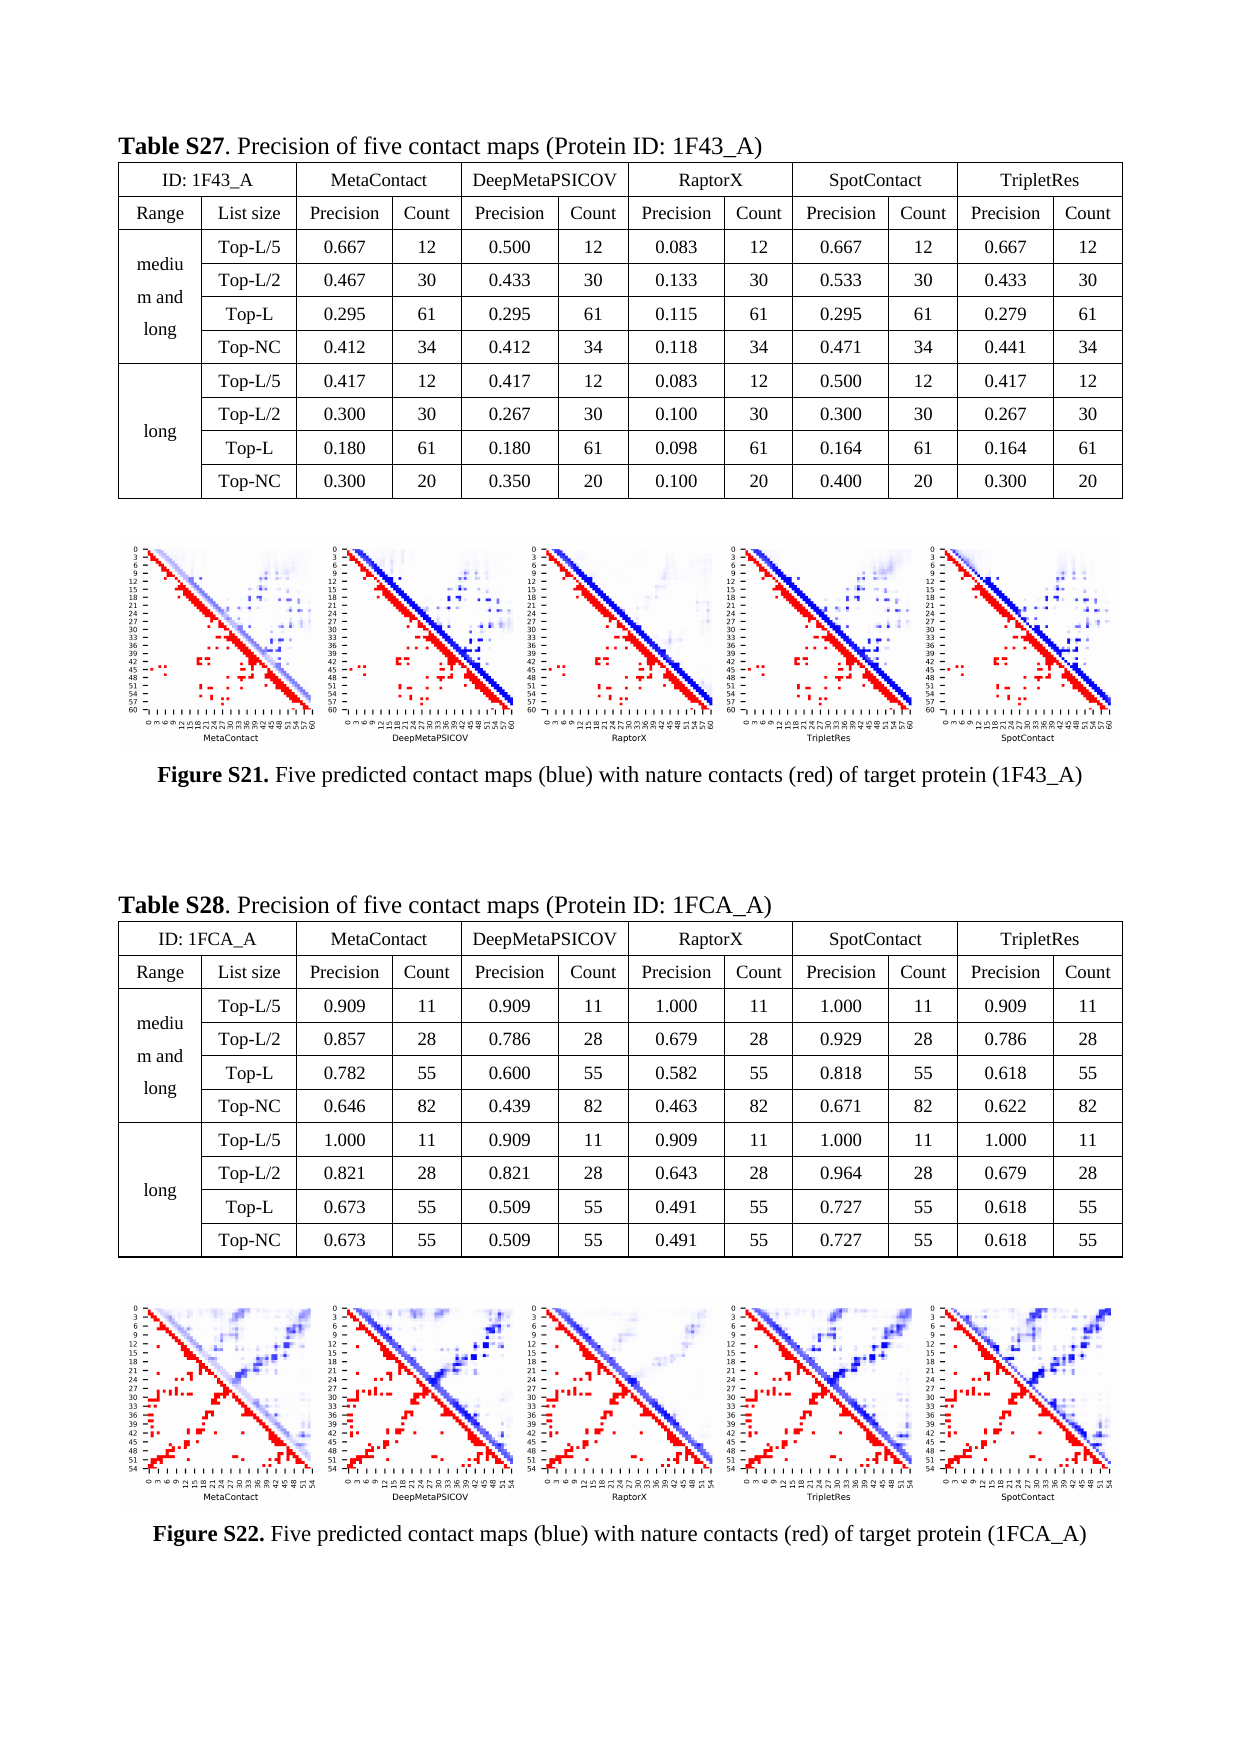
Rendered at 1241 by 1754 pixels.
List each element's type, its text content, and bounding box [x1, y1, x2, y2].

table_cell 61 [559, 297, 628, 330]
table_cell 55 [559, 1190, 628, 1223]
table_cell 1.000 [793, 1123, 888, 1156]
table_cell 55 [1054, 1224, 1122, 1256]
table_cell 61 [559, 431, 628, 464]
table_cell 0.300 [297, 398, 392, 430]
table_cell Top-NC [202, 331, 296, 363]
table_cell 0.133 [629, 264, 724, 296]
table_cell 0.782 [297, 1056, 392, 1089]
table_cell 0.618 [958, 1056, 1053, 1089]
table_cell 12 [889, 230, 957, 263]
table_cell 1.000 [958, 1123, 1053, 1156]
table_cell 0.417 [462, 364, 558, 397]
table_cell 0.417 [297, 364, 392, 397]
table_cell 0.100 [629, 398, 724, 430]
table_cell 0.439 [462, 1090, 558, 1122]
table_cell 28 [889, 1023, 957, 1055]
table_cell 0.279 [958, 297, 1053, 330]
table_cell 55 [1054, 1056, 1122, 1089]
table_cell 0.909 [462, 1123, 558, 1156]
table_cell 34 [393, 331, 461, 363]
table_cell 0.417 [958, 364, 1053, 397]
table_cell 0.667 [958, 230, 1053, 263]
table_cell Precision [793, 956, 888, 988]
table_cell 20 [393, 465, 461, 497]
table_cell long [119, 364, 201, 497]
table_cell 20 [1054, 465, 1122, 497]
table_cell 55 [889, 1224, 957, 1256]
table_cell 0.929 [793, 1023, 888, 1055]
table_cell Count [393, 197, 461, 229]
table_cell 0.491 [629, 1190, 724, 1223]
table_cell 30 [1054, 398, 1122, 430]
table_cell 0.098 [629, 431, 724, 464]
table_cell 28 [559, 1023, 628, 1055]
table_cell medium and long [119, 230, 201, 363]
table_cell Precision [462, 197, 558, 229]
table_cell Top-L/5 [202, 230, 296, 263]
table_header DeepMetaPSICOV [462, 163, 628, 196]
table_cell 0.300 [297, 465, 392, 497]
table_cell 0.295 [297, 297, 392, 330]
table_cell 0.164 [793, 431, 888, 464]
table_header ID: 1F43_A [119, 163, 296, 196]
table_cell 61 [1054, 297, 1122, 330]
text Table S27. Precision of five contact maps (Protein ID: 1F43_A) [118, 129, 1122, 162]
table_cell 11 [889, 1123, 957, 1156]
table_cell 0.671 [793, 1090, 888, 1122]
table_cell 0.643 [629, 1157, 724, 1189]
table_cell 0.267 [462, 398, 558, 430]
table_cell 0.400 [793, 465, 888, 497]
table_cell 0.909 [462, 989, 558, 1022]
table_cell Precision [958, 197, 1053, 229]
table_cell 0.909 [629, 1123, 724, 1156]
table_cell 1.000 [629, 989, 724, 1022]
table_cell 28 [559, 1157, 628, 1189]
table_cell 0.180 [462, 431, 558, 464]
table_header RaptorX [629, 163, 792, 196]
table_cell 61 [725, 297, 792, 330]
table_cell 82 [889, 1090, 957, 1122]
table_header TripletRes [958, 163, 1122, 196]
table_cell 0.467 [297, 264, 392, 296]
table_cell 0.433 [958, 264, 1053, 296]
table_cell 0.509 [462, 1224, 558, 1256]
table_cell Top-L [202, 297, 296, 330]
table_cell 0.786 [958, 1023, 1053, 1055]
table_cell 30 [725, 264, 792, 296]
table_cell 12 [725, 230, 792, 263]
table_cell 30 [889, 264, 957, 296]
table_cell 0.618 [958, 1224, 1053, 1256]
table_cell 28 [393, 1023, 461, 1055]
table_cell 0.433 [462, 264, 558, 296]
table_header MetaContact [297, 922, 461, 954]
table_cell Precision [297, 956, 392, 988]
table_cell 0.350 [462, 465, 558, 497]
table_cell Top-L [202, 1056, 296, 1089]
table_cell 30 [559, 398, 628, 430]
table_cell 11 [1054, 989, 1122, 1022]
table_cell Count [889, 956, 957, 988]
text Figure S21. Five predicted contact maps (blue) with nature contacts (red) of target protein (1F43_A) [118, 758, 1122, 791]
table_cell Precision [297, 197, 392, 229]
table_cell 61 [725, 431, 792, 464]
picture [118, 1295, 1123, 1512]
table_header MetaContact [297, 163, 461, 196]
table_cell 0.412 [297, 331, 392, 363]
table_cell 0.491 [629, 1224, 724, 1256]
table_cell 28 [725, 1023, 792, 1055]
table_cell long [119, 1123, 201, 1256]
table_cell Range [119, 956, 201, 988]
picture [118, 536, 1123, 753]
table_cell 28 [725, 1157, 792, 1189]
table_header ID: 1FCA_A [119, 922, 296, 954]
table_cell 0.083 [629, 364, 724, 397]
table_cell 28 [1054, 1157, 1122, 1189]
table_cell 61 [1054, 431, 1122, 464]
table_cell 0.821 [462, 1157, 558, 1189]
table_cell 0.295 [793, 297, 888, 330]
table_cell 0.673 [297, 1224, 392, 1256]
table_cell 30 [393, 264, 461, 296]
table_cell 0.673 [297, 1190, 392, 1223]
table_cell 0.582 [629, 1056, 724, 1089]
table_cell 12 [725, 364, 792, 397]
table_cell Top-L/5 [202, 1123, 296, 1156]
table_cell 11 [559, 989, 628, 1022]
table_cell 12 [559, 364, 628, 397]
table_header DeepMetaPSICOV [462, 922, 628, 954]
table_cell Count [559, 956, 628, 988]
table_cell 61 [889, 297, 957, 330]
table_cell 0.164 [958, 431, 1053, 464]
table_header RaptorX [629, 922, 792, 954]
table_cell 0.267 [958, 398, 1053, 430]
table_cell 11 [559, 1123, 628, 1156]
table_cell 0.533 [793, 264, 888, 296]
table_cell 12 [393, 364, 461, 397]
table_cell 0.083 [629, 230, 724, 263]
table_cell 55 [725, 1056, 792, 1089]
table_cell 0.500 [462, 230, 558, 263]
table_cell 55 [559, 1056, 628, 1089]
table_cell 0.818 [793, 1056, 888, 1089]
text Figure S22. Five predicted contact maps (blue) with nature contacts (red) of target protein (1FCA_A) [118, 1517, 1122, 1550]
table_cell 28 [889, 1157, 957, 1189]
table_cell 0.667 [793, 230, 888, 263]
table_cell 0.786 [462, 1023, 558, 1055]
table_cell 55 [393, 1224, 461, 1256]
table_cell Count [725, 956, 792, 988]
table_cell Top-NC [202, 465, 296, 497]
table_cell 82 [1054, 1090, 1122, 1122]
table_cell 0.821 [297, 1157, 392, 1189]
table_cell 34 [559, 331, 628, 363]
table_cell 55 [1054, 1190, 1122, 1223]
table_cell 0.679 [958, 1157, 1053, 1189]
table_cell Count [1054, 197, 1122, 229]
table_cell 0.909 [958, 989, 1053, 1022]
table_cell 11 [889, 989, 957, 1022]
table_cell 0.115 [629, 297, 724, 330]
table_cell Precision [462, 956, 558, 988]
table_cell 61 [393, 297, 461, 330]
table_cell 55 [889, 1190, 957, 1223]
table_cell 30 [889, 398, 957, 430]
table_cell 0.727 [793, 1190, 888, 1223]
text Table S28. Precision of five contact maps (Protein ID: 1FCA_A) [118, 888, 1122, 921]
table_cell 11 [393, 989, 461, 1022]
table_cell Top-L/2 [202, 398, 296, 430]
table_cell 55 [559, 1224, 628, 1256]
table_cell Top-L/5 [202, 364, 296, 397]
table_cell 11 [725, 989, 792, 1022]
table_cell Top-NC [202, 1224, 296, 1256]
table_cell 12 [1054, 364, 1122, 397]
table_cell 0.500 [793, 364, 888, 397]
table_cell 12 [889, 364, 957, 397]
table_cell 34 [1054, 331, 1122, 363]
table_cell Top-L/2 [202, 1157, 296, 1189]
table_cell 0.300 [958, 465, 1053, 497]
table_cell 0.727 [793, 1224, 888, 1256]
table_cell 82 [725, 1090, 792, 1122]
table_header TripletRes [958, 922, 1122, 954]
table_cell 0.509 [462, 1190, 558, 1223]
table_cell 0.180 [297, 431, 392, 464]
table_cell Top-L [202, 431, 296, 464]
table_cell 0.909 [297, 989, 392, 1022]
table_cell 55 [393, 1056, 461, 1089]
table_header SpotContact [793, 922, 957, 954]
table_cell 0.857 [297, 1023, 392, 1055]
table_cell 11 [725, 1123, 792, 1156]
table_cell 12 [559, 230, 628, 263]
table_cell Count [889, 197, 957, 229]
table_cell Count [1054, 956, 1122, 988]
table_cell List size [202, 956, 296, 988]
table_cell Top-L [202, 1190, 296, 1223]
table_cell 12 [1054, 230, 1122, 263]
table_cell 28 [393, 1157, 461, 1189]
table_cell Range [119, 197, 201, 229]
table_cell 0.618 [958, 1190, 1053, 1223]
table_cell 0.600 [462, 1056, 558, 1089]
table_cell Count [725, 197, 792, 229]
table_cell Precision [793, 197, 888, 229]
table_cell 55 [393, 1190, 461, 1223]
table_cell 30 [1054, 264, 1122, 296]
table_cell 0.300 [793, 398, 888, 430]
table_cell 0.412 [462, 331, 558, 363]
table_cell 30 [393, 398, 461, 430]
table_cell Precision [629, 197, 724, 229]
table_cell 61 [393, 431, 461, 464]
table_cell 0.964 [793, 1157, 888, 1189]
table_cell 11 [393, 1123, 461, 1156]
table_cell 0.667 [297, 230, 392, 263]
table_cell Precision [958, 956, 1053, 988]
table_cell 20 [889, 465, 957, 497]
table_cell 61 [889, 431, 957, 464]
table_cell 1.000 [793, 989, 888, 1022]
table_cell Precision [629, 956, 724, 988]
table_cell 0.295 [462, 297, 558, 330]
table_cell 1.000 [297, 1123, 392, 1156]
table_cell 30 [559, 264, 628, 296]
table_cell 0.118 [629, 331, 724, 363]
table_cell 34 [725, 331, 792, 363]
table_cell 12 [393, 230, 461, 263]
table_cell 55 [889, 1056, 957, 1089]
table_cell medium and long [119, 989, 201, 1122]
table_cell 55 [725, 1224, 792, 1256]
table_cell 11 [1054, 1123, 1122, 1156]
table_cell Top-L/2 [202, 264, 296, 296]
table_cell Count [559, 197, 628, 229]
table_cell Count [393, 956, 461, 988]
table_cell 0.622 [958, 1090, 1053, 1122]
table_cell 0.679 [629, 1023, 724, 1055]
table_cell 0.471 [793, 331, 888, 363]
table_cell 34 [889, 331, 957, 363]
table_cell 0.100 [629, 465, 724, 497]
table_header SpotContact [793, 163, 957, 196]
table_cell Top-L/2 [202, 1023, 296, 1055]
table_cell 20 [725, 465, 792, 497]
table_cell Top-NC [202, 1090, 296, 1122]
table_cell 0.463 [629, 1090, 724, 1122]
table_cell 0.646 [297, 1090, 392, 1122]
table_cell List size [202, 197, 296, 229]
table_cell 20 [559, 465, 628, 497]
table_cell 82 [393, 1090, 461, 1122]
table_cell 0.441 [958, 331, 1053, 363]
table_cell Top-L/5 [202, 989, 296, 1022]
table_cell 30 [725, 398, 792, 430]
table_cell 82 [559, 1090, 628, 1122]
table_cell 28 [1054, 1023, 1122, 1055]
table_cell 55 [725, 1190, 792, 1223]
